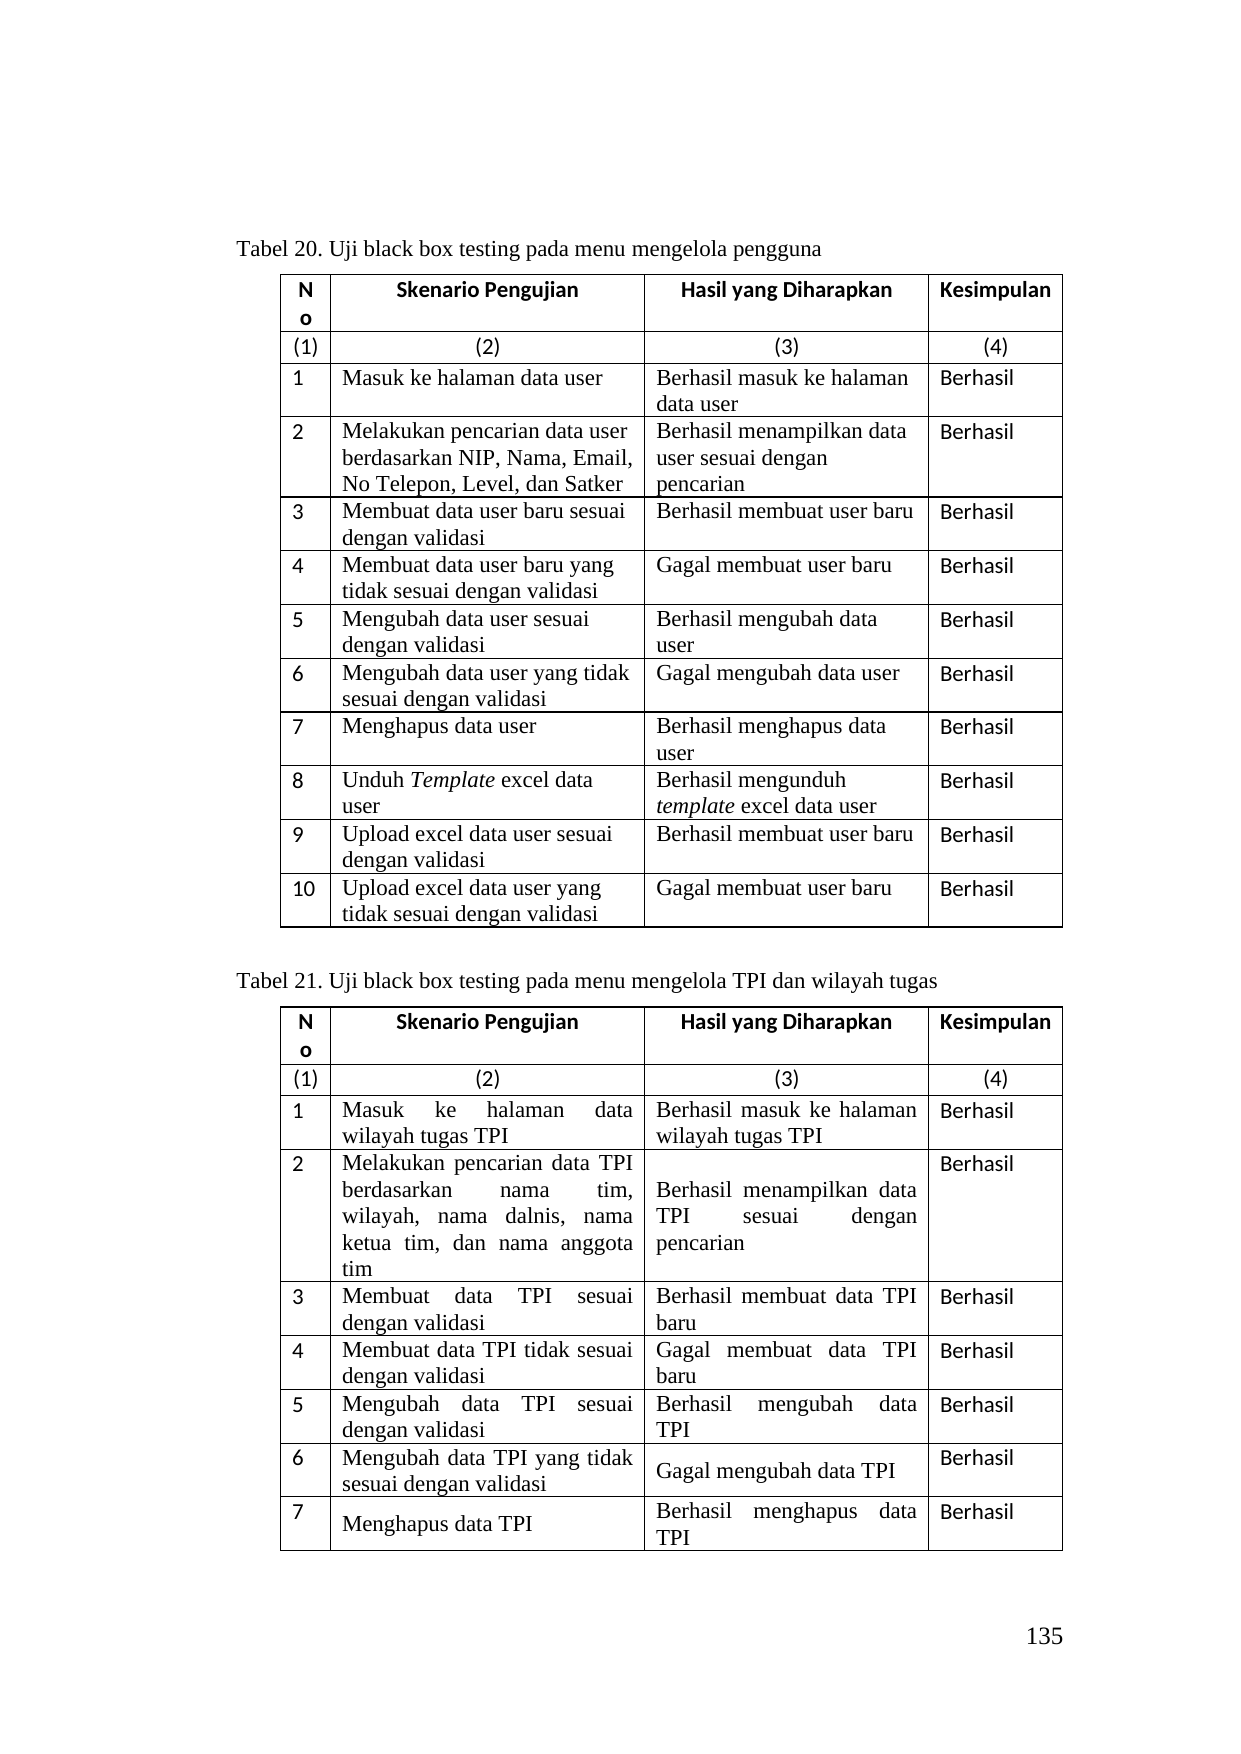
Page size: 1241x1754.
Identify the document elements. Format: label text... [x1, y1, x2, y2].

table_cell Berhasil [929, 659, 1062, 711]
table_cell Berhasil membuat data TPI baru [645, 1282, 928, 1335]
table_cell Berhasil [929, 1444, 1062, 1496]
table_cell 8 [281, 766, 330, 819]
table_header Skenario Pengujian [331, 275, 644, 331]
table_cell Menghapus data TPI [331, 1497, 644, 1550]
table_cell Berhasil [929, 1336, 1062, 1389]
table_cell Mengubah data TPI sesuai dengan validasi [331, 1390, 644, 1442]
table_cell Berhasil [929, 364, 1062, 416]
table_cell Berhasil mengubah data TPI [645, 1390, 928, 1442]
table_cell (4) [929, 332, 1062, 362]
table_cell (1) [281, 1065, 330, 1095]
table_cell Berhasil [929, 1282, 1062, 1335]
table_cell (3) [645, 1065, 928, 1095]
table_cell Membuat data TPI tidak sesuai dengan validasi [331, 1336, 644, 1389]
table_cell Berhasil [929, 713, 1062, 765]
table_cell Berhasil [929, 1497, 1062, 1550]
table_cell Gagal membuat data TPI baru [645, 1336, 928, 1389]
table_cell Mengubah data user yang tidak sesuai dengan validasi [331, 659, 644, 711]
table_cell Upload excel data user sesuai dengan validasi [331, 820, 644, 873]
table_cell Mengubah data TPI yang tidak sesuai dengan validasi [331, 1444, 644, 1496]
table_cell 4 [281, 1336, 330, 1389]
table_cell Berhasil [929, 766, 1062, 819]
table_cell Masuk ke halaman data wilayah tugas TPI [331, 1096, 644, 1148]
table_cell Unduh Template excel data user [331, 766, 644, 819]
table_cell Berhasil membuat user baru [645, 820, 928, 873]
table_header Hasil yang Diharapkan [645, 1008, 928, 1063]
table_cell Menghapus data user [331, 713, 644, 765]
table_cell 3 [281, 1282, 330, 1335]
table_cell Berhasil [929, 551, 1062, 604]
table_cell 10 [281, 874, 330, 926]
table_cell Berhasil [929, 1096, 1062, 1148]
table_cell Gagal mengubah data user [645, 659, 928, 711]
table_cell Berhasil menghapus data TPI [645, 1497, 928, 1550]
table_cell (2) [331, 1065, 644, 1095]
table_cell 3 [281, 498, 330, 550]
table_cell Berhasil [929, 820, 1062, 873]
table_cell Upload excel data user yang tidak sesuai dengan validasi [331, 874, 644, 926]
table_cell 7 [281, 713, 330, 765]
table_cell 2 [281, 1150, 330, 1281]
table_cell Berhasil [929, 605, 1062, 658]
table_cell Berhasil [929, 417, 1062, 496]
table_cell 6 [281, 1444, 330, 1496]
table_cell 5 [281, 605, 330, 658]
table_cell Berhasil mengunduh template excel data user [645, 766, 928, 819]
table_header No [281, 275, 330, 331]
table_cell 2 [281, 417, 330, 496]
table_cell 6 [281, 659, 330, 711]
table_header Skenario Pengujian [331, 1008, 644, 1063]
table_header Hasil yang Diharapkan [645, 275, 928, 331]
table_cell Gagal mengubah data TPI [645, 1444, 928, 1496]
table_cell Berhasil [929, 498, 1062, 550]
table_cell Berhasil menampilkan data user sesuai dengan pencarian [645, 417, 928, 496]
table_cell Berhasil mengubah data user [645, 605, 928, 658]
table_cell Melakukan pencarian data TPI berdasarkan nama tim, wilayah, nama dalnis, nama ketua tim, dan nama anggota tim [331, 1150, 644, 1281]
table_cell Gagal membuat user baru [645, 551, 928, 604]
table_cell Berhasil menghapus data user [645, 713, 928, 765]
table_cell Melakukan pencarian data user berdasarkan NIP, Nama, Email, No Telepon, Level, dan Satker [331, 417, 644, 496]
text Tabel 20. Uji black box testing pada menu mengelola pengguna [236, 235, 1063, 261]
table_cell Berhasil menampilkan data TPI sesuai dengan pencarian [645, 1150, 928, 1281]
table_cell 5 [281, 1390, 330, 1442]
table_cell 4 [281, 551, 330, 604]
table_cell (3) [645, 332, 928, 362]
table_cell Berhasil [929, 1390, 1062, 1442]
text Tabel 21. Uji black box testing pada menu mengelola TPI dan wilayah tugas [236, 967, 1063, 993]
table_cell Membuat data TPI sesuai dengan validasi [331, 1282, 644, 1335]
table_header Kesimpulan [929, 1008, 1062, 1063]
table_cell Membuat data user baru sesuai dengan validasi [331, 498, 644, 550]
table_cell Mengubah data user sesuai dengan validasi [331, 605, 644, 658]
table_cell Berhasil membuat user baru [645, 498, 928, 550]
table_cell Berhasil masuk ke halaman data user [645, 364, 928, 416]
table_cell 1 [281, 1096, 330, 1148]
table_cell Berhasil masuk ke halaman wilayah tugas TPI [645, 1096, 928, 1148]
table_cell Berhasil [929, 1150, 1062, 1281]
table_cell Berhasil [929, 874, 1062, 926]
table_header No [281, 1008, 330, 1063]
table_cell Masuk ke halaman data user [331, 364, 644, 416]
table_cell Membuat data user baru yang tidak sesuai dengan validasi [331, 551, 644, 604]
table_cell (4) [929, 1065, 1062, 1095]
table_cell (1) [281, 332, 330, 362]
table_cell 9 [281, 820, 330, 873]
table_cell 1 [281, 364, 330, 416]
table_cell 7 [281, 1497, 330, 1550]
table_cell (2) [331, 332, 644, 362]
table_header Kesimpulan [929, 275, 1062, 331]
table_cell Gagal membuat user baru [645, 874, 928, 926]
